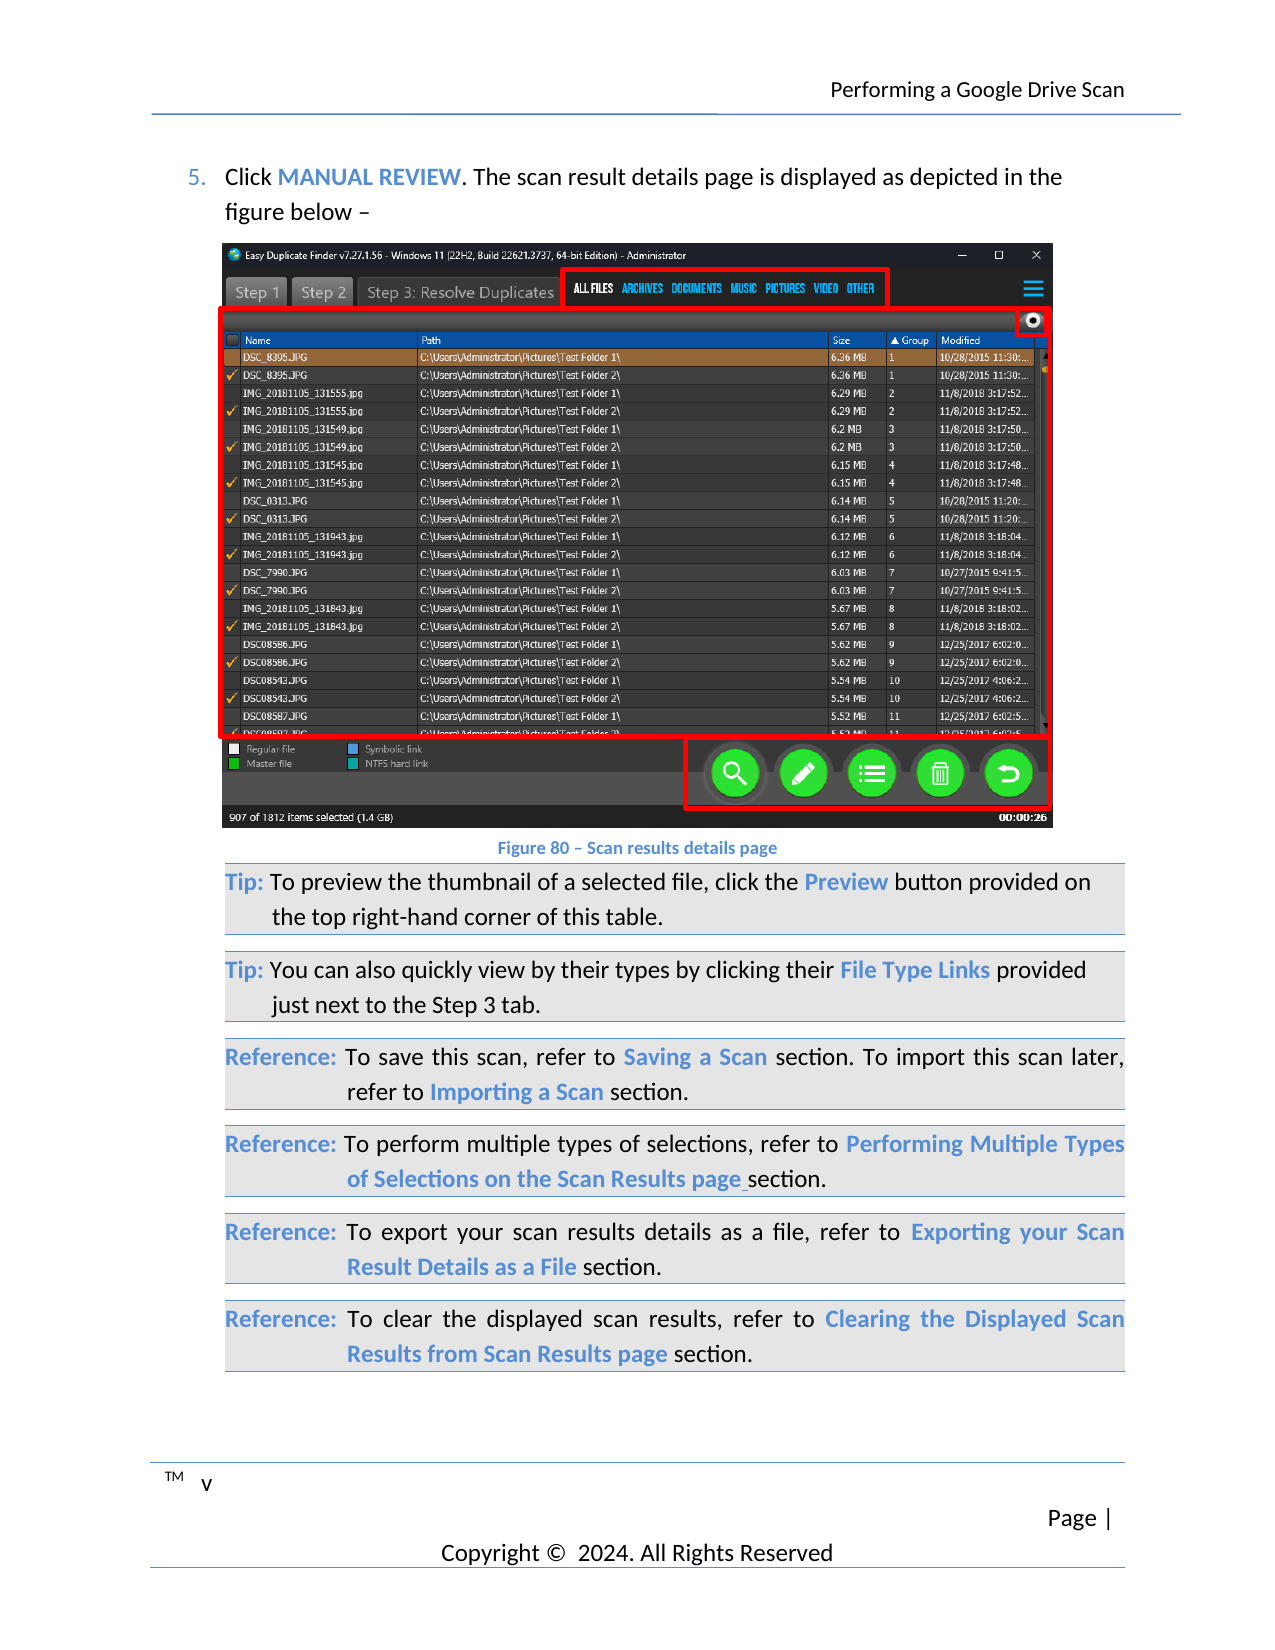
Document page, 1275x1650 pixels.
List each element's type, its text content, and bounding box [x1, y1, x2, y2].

picture [688, 740, 1048, 806]
text Reference: To perform multiple types of selections, refer to Performing Multiple Types of Selections on the Scan Results page section. [225, 1126, 1125, 1196]
text Tip: To preview the thumbnail of a selected file, click the Preview button provided on the top right-hand corner of this table. [225, 864, 1125, 934]
text Reference: To clear the displayed scan results, refer to Clearing the Displayed Scan Results from Scan Results page section. [225, 1301, 1125, 1371]
picture [1019, 311, 1044, 333]
text Reference: To export your scan results details as a file, refer to Exporting your Scan Result Details as a File section. [225, 1214, 1125, 1283]
picture [222, 243, 1053, 828]
picture [565, 272, 885, 306]
text Tip: You can also quickly view by their types by clicking their File Type Links provided just next to the Step 3 tab. [225, 952, 1125, 1021]
picture [223, 311, 1048, 734]
text Reference: To save this scan, refer to Saving a Scan section. To import this scan later, refer to Importing a Scan section. [225, 1039, 1125, 1109]
list Click MANUAL REVIEW. The scan result details page is displayed as depicted in the figure below – [187, 161, 1125, 227]
